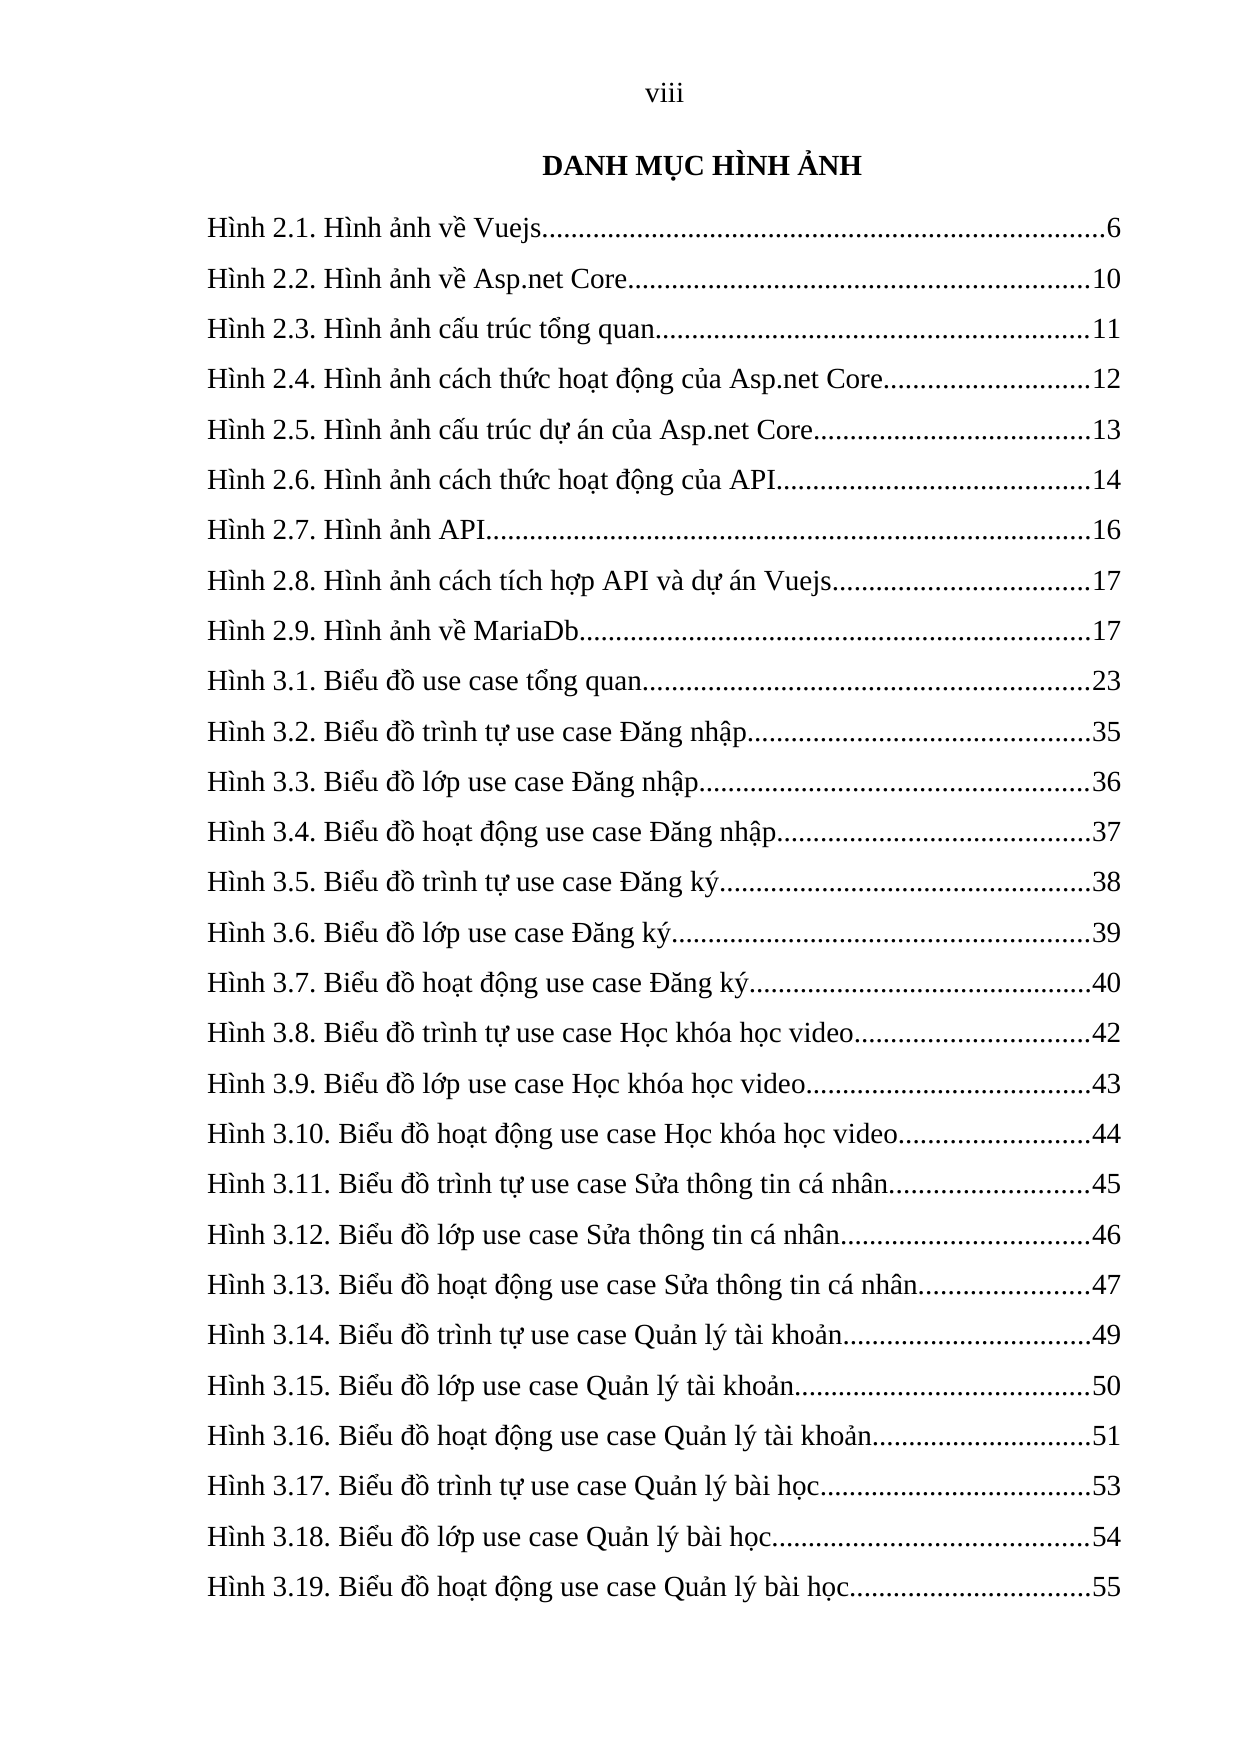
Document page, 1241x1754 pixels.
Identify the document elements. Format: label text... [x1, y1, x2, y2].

text Hình 2.3. Hình ảnh cấu trúc tổng quan 11 [207, 311, 1122, 345]
text Hình 3.16. Biểu đồ hoạt động use case Quản lý tài khoản 51 [207, 1418, 1122, 1452]
text Hình 3.19. Biểu đồ hoạt động use case Quản lý bài học 55 [207, 1569, 1122, 1602]
text Hình 3.11. Biểu đồ trình tự use case Sửa thông tin cá nhân 45 [207, 1166, 1122, 1200]
subtitle DANH MỤC HÌNH ẢNH [282, 148, 1122, 181]
text Hình 2.9. Hình ảnh về MariaDb 17 [207, 613, 1122, 647]
text Hình 2.6. Hình ảnh cách thức hoạt động của API 14 [207, 462, 1122, 496]
text Hình 3.5. Biểu đồ trình tự use case Đăng ký 38 [207, 864, 1122, 898]
text Hình 3.1. Biểu đồ use case tổng quan 23 [207, 663, 1122, 697]
text Hình 2.8. Hình ảnh cách tích hợp API và dự án Vuejs 17 [207, 563, 1122, 596]
text Hình 3.6. Biểu đồ lớp use case Đăng ký 39 [207, 915, 1122, 948]
text Hình 3.8. Biểu đồ trình tự use case Học khóa học video 42 [207, 1016, 1122, 1049]
text Hình 3.18. Biểu đồ lớp use case Quản lý bài học 54 [207, 1519, 1122, 1552]
text Hình 3.12. Biểu đồ lớp use case Sửa thông tin cá nhân 46 [207, 1217, 1122, 1250]
text Hình 3.10. Biểu đồ hoạt động use case Học khóa học video 44 [207, 1116, 1122, 1150]
text Hình 2.1. Hình ảnh về Vuejs 6 [207, 211, 1122, 244]
text Hình 2.4. Hình ảnh cách thức hoạt động của Asp.net Core 12 [207, 361, 1122, 395]
text Hình 3.2. Biểu đồ trình tự use case Đăng nhập 35 [207, 714, 1122, 747]
text Hình 3.7. Biểu đồ hoạt động use case Đăng ký 40 [207, 965, 1122, 999]
text Hình 3.15. Biểu đồ lớp use case Quản lý tài khoản 50 [207, 1368, 1122, 1401]
text Hình 3.13. Biểu đồ hoạt động use case Sửa thông tin cá nhân 47 [207, 1267, 1122, 1301]
text Hình 3.14. Biểu đồ trình tự use case Quản lý tài khoản 49 [207, 1317, 1122, 1351]
text Hình 2.2. Hình ảnh về Asp.net Core 10 [207, 261, 1122, 294]
text Hình 3.9. Biểu đồ lớp use case Học khóa học video 43 [207, 1066, 1122, 1099]
text Hình 3.4. Biểu đồ hoạt động use case Đăng nhập 37 [207, 814, 1122, 848]
text Hình 3.3. Biểu đồ lớp use case Đăng nhập 36 [207, 764, 1122, 797]
text Hình 2.7. Hình ảnh API 16 [207, 512, 1122, 546]
text Hình 2.5. Hình ảnh cấu trúc dự án của Asp.net Core 13 [207, 412, 1122, 445]
text Hình 3.17. Biểu đồ trình tự use case Quản lý bài học 53 [207, 1468, 1122, 1502]
